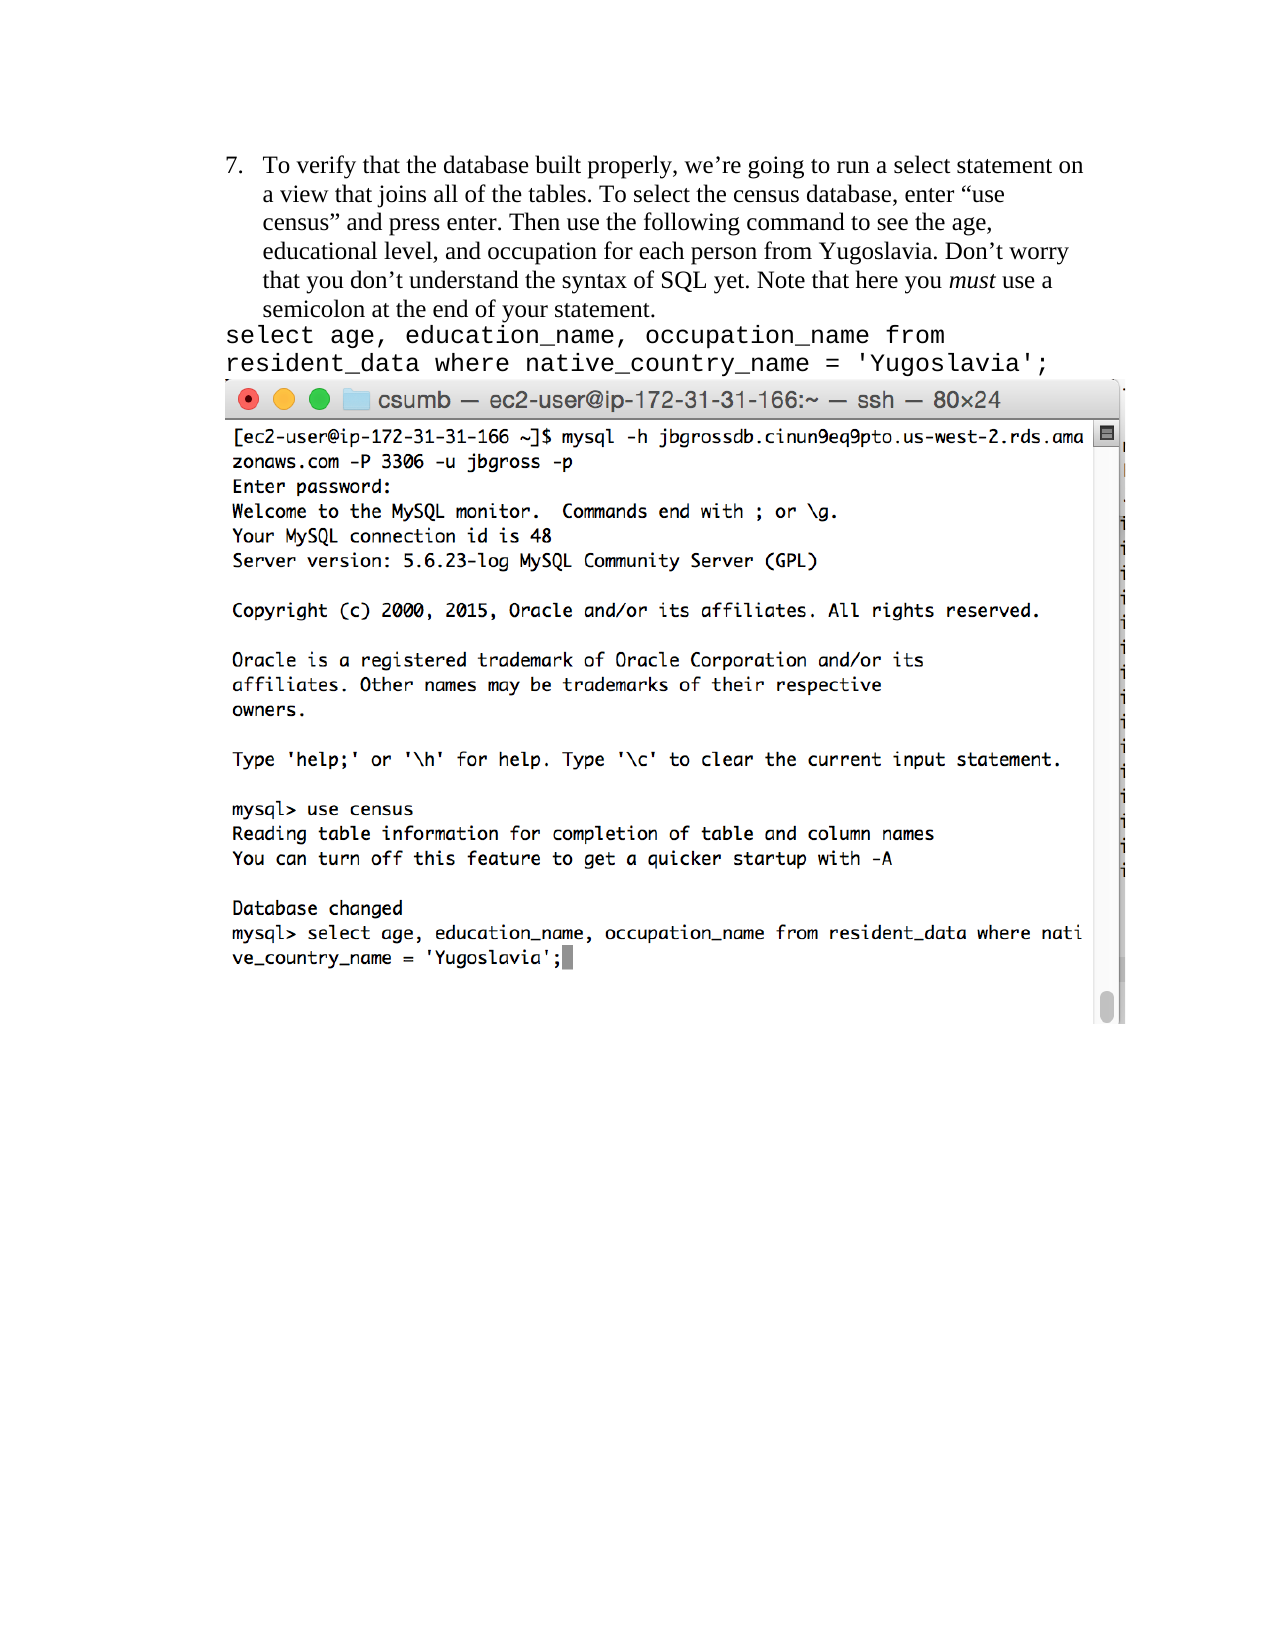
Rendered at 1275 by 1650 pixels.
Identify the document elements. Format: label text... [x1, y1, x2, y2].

text select age, education_name, occupation_name from resident_data where native_country_name = 'Yugoslavia'; [225, 322, 1087, 379]
picture [225, 379, 1125, 1024]
list To verify that the database built properly, we’re going to run a select statement on a view that joins all of the tables. To select the census database, enter “use census” and press enter. Then use the following command to see the age, educational level, and occupation for each person from Yugoslavia. Don’t worry that you don’t understand the syntax of SQL yet. Note that here you must use a semicolon at the end of your statement. [225, 150, 1087, 322]
